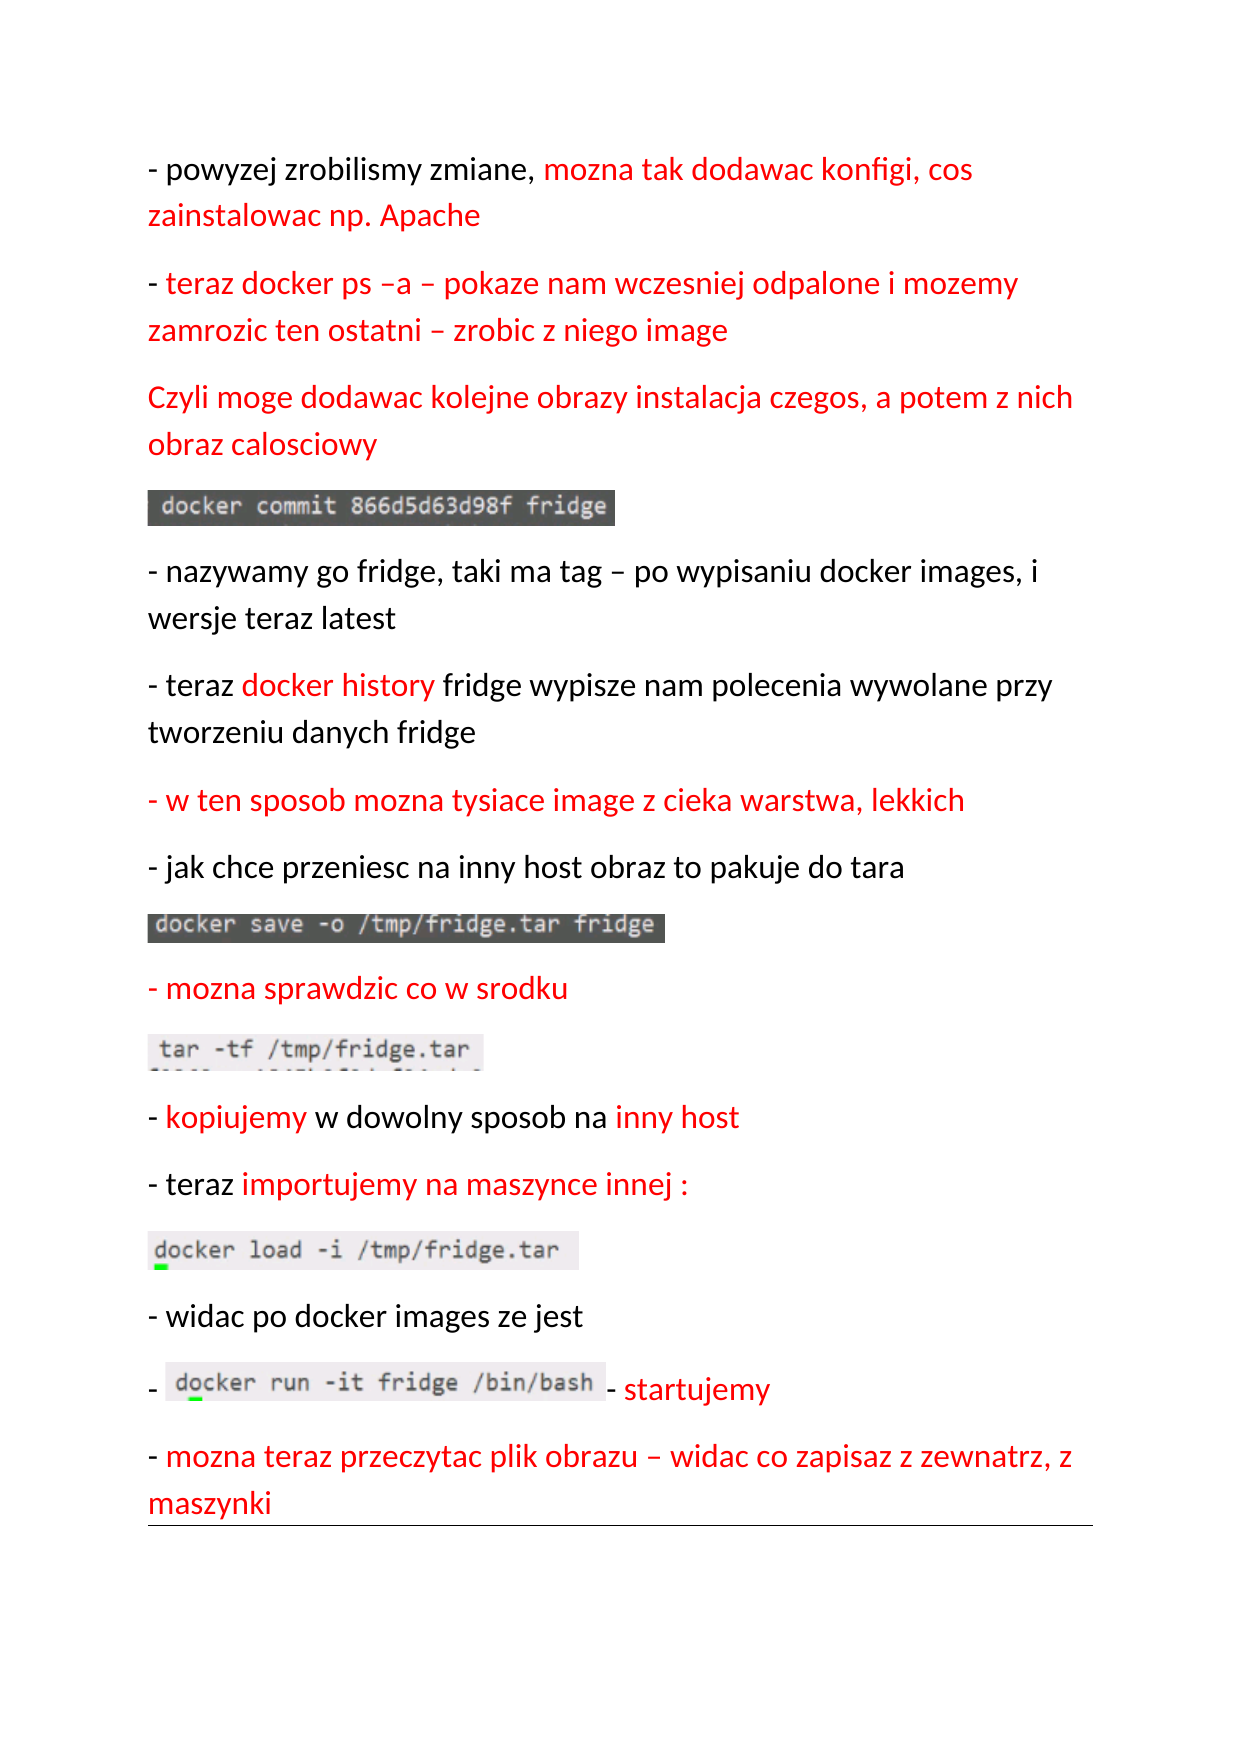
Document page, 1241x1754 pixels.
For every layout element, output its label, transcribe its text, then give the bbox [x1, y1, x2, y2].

text - w ten sposob mozna tysiace image z cieka warstwa, lekkich [148, 779, 1093, 819]
text - nazywamy go fridge, taki ma tag – po wypisaniu docker images, i wersje teraz latest [148, 550, 1093, 638]
text - jak chce przeniesc na inny host obraz to pakuje do tara [148, 846, 1093, 887]
picture [147, 914, 665, 943]
text - mozna sprawdzic co w srodku [148, 967, 1093, 1008]
picture [147, 1034, 484, 1071]
text - widac po docker images ze jest [148, 1295, 1093, 1336]
text - mozna teraz przeczytac plik obrazu – widac co zapisaz z zewnatrz, z maszynki [148, 1435, 1093, 1525]
text - teraz docker ps –a – pokaze nam wczesniej odpalone i mozemy zamrozic ten ostatni – zrobic z niego image [148, 262, 1093, 349]
text - teraz docker history fridge wypisze nam polecenia wywolane przy tworzeniu danych fridge [148, 664, 1093, 752]
text - kopiujemy w dowolny sposob na inny host [148, 1096, 1093, 1136]
text - powyzej zrobilismy zmiane, mozna tak dodawac konfigi, cos zainstalowac np. Apache [148, 148, 1093, 235]
picture [165, 1362, 606, 1401]
text Czyli moge dodawac kolejne obrazy instalacja czegos, a potem z nich obraz calosciowy [148, 376, 1093, 464]
picture [147, 490, 615, 526]
text - teraz importujemy na maszynce innej : [148, 1163, 1093, 1204]
picture [147, 1231, 579, 1270]
